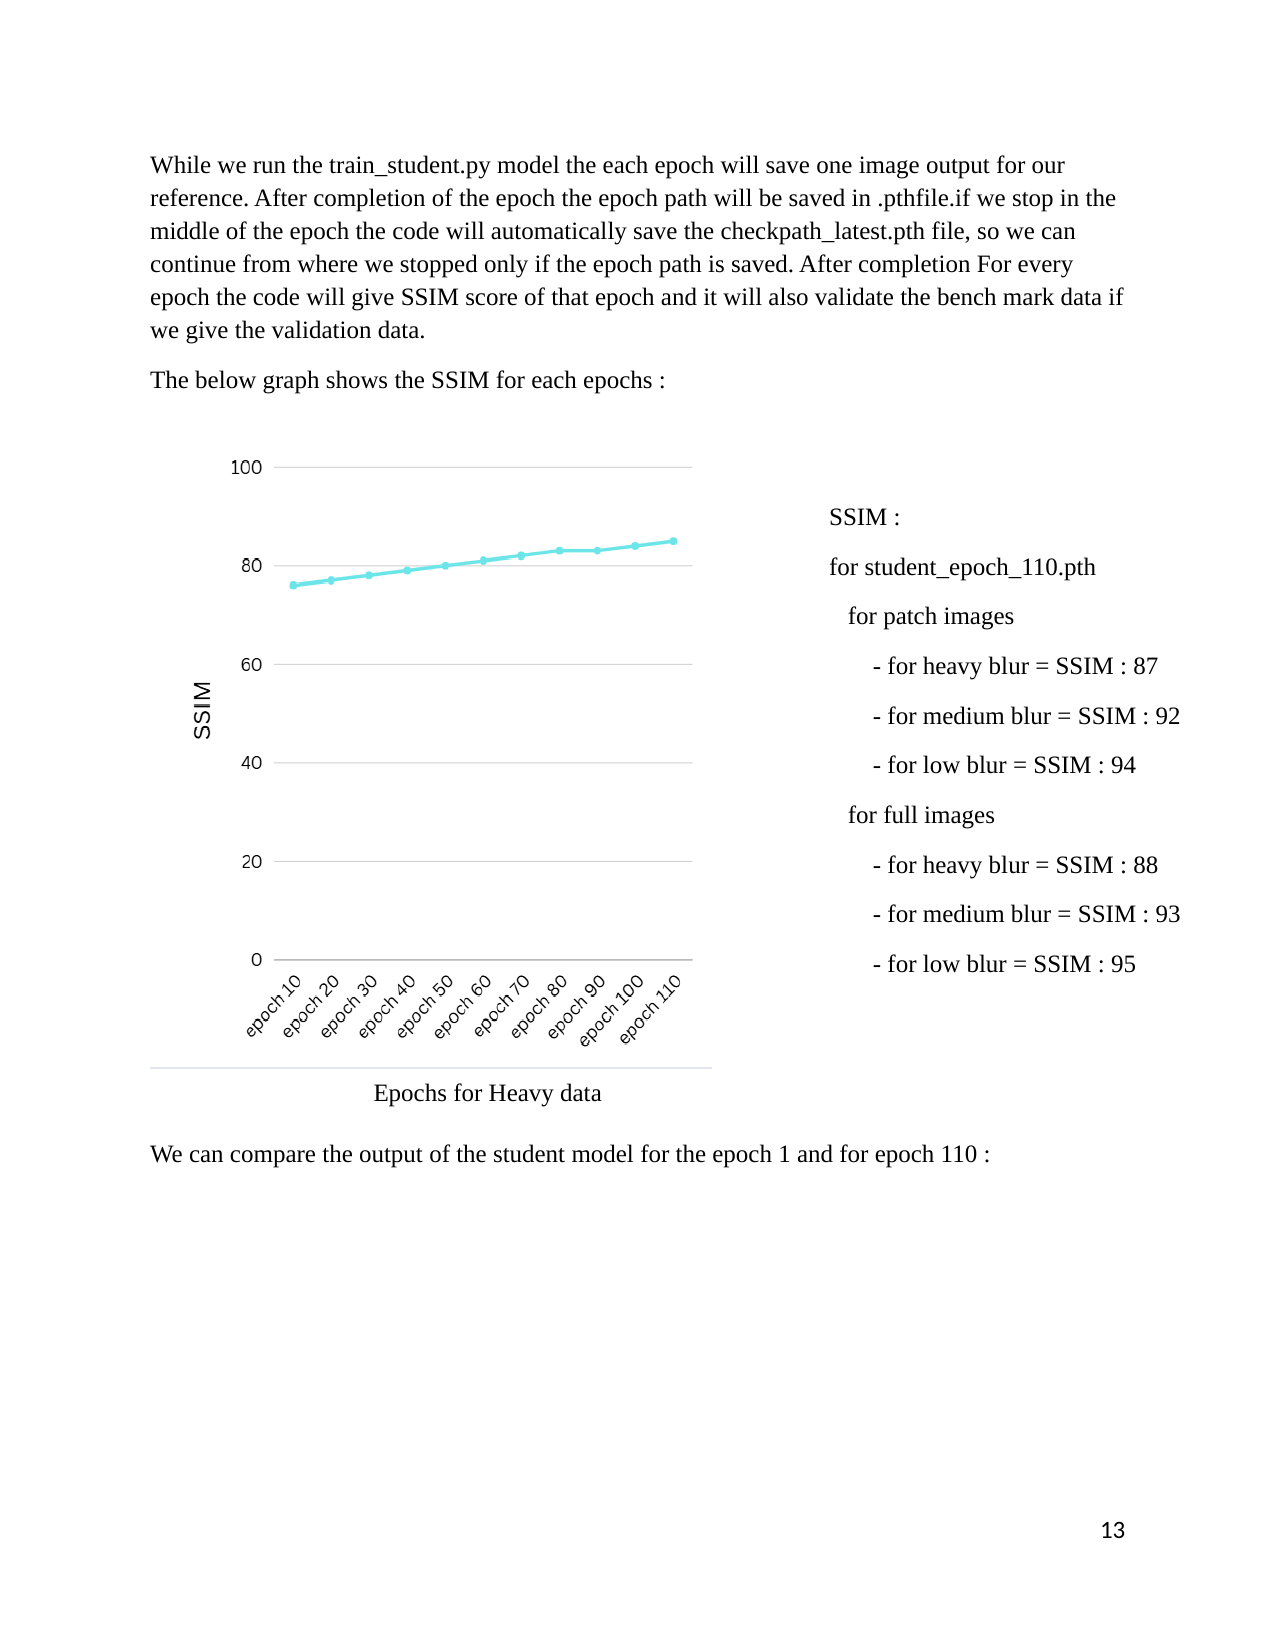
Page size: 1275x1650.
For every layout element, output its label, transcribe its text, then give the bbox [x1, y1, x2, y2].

text We can compare the output of the student model for the epoch 1 and for epoch 110 : [150, 1139, 1125, 1168]
text While we run the train_student.py model the each epoch will save one image output for our reference. After completion of the epoch the epoch path will be saved in .pthfile.if we stop in the middle of the epoch the code will automatically save the checkpath_latest.pth file, so we can continue from where we stopped only if the epoch path is saved. After completion For every epoch the code will give SSIM score of that epoch and it will also validate the bench mark data if we give the validation data. [150, 150, 1125, 344]
picture [150, 414, 713, 1069]
text The below graph shows the SSIM for each epochs : [150, 365, 1125, 393]
